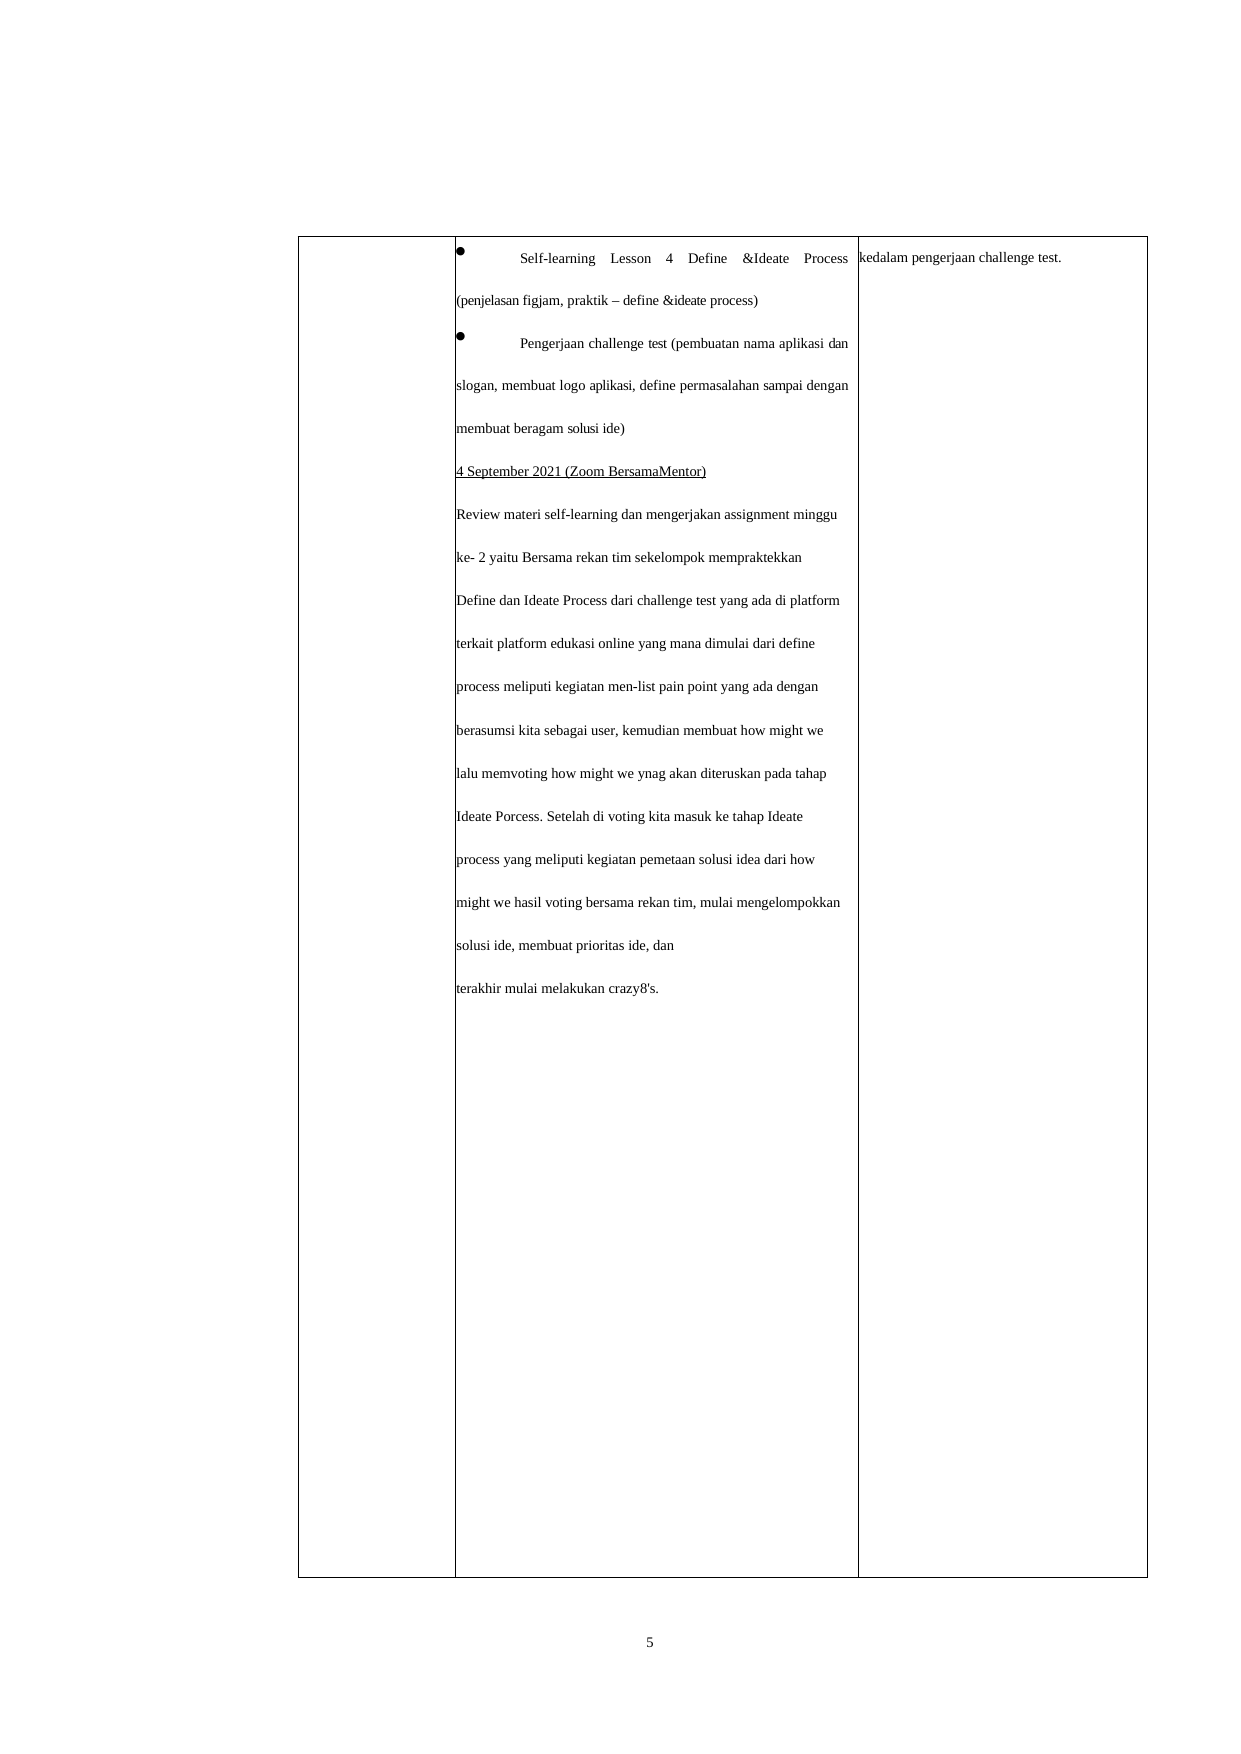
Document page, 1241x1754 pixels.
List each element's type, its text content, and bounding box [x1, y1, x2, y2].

table_header Self-learning Lesson 4 Define &Ideate Process (penjelasan figjam, praktik – define &ideate process) Pengerjaan challenge test (pembuatan nama aplikasi dan slogan, membuat logo aplikasi, define permasalahan sampai dengan membuat beragam solusi ide) 4 September 2021 (Zoom BersamaMentor) Review materi self-learning dan mengerjakan assignment minggu ke- 2 yaitu Bersama rekan tim sekelompok mempraktekkan Define dan Ideate Process dari challenge test yang ada di platform terkait platform edukasi online yang mana dimulai dari define process meliputi kegiatan men-list pain point yang ada dengan berasumsi kita sebagai user, kemudian membuat how might we lalu memvoting how might we ynag akan diteruskan pada tahap Ideate Porcess. Setelah di voting kita masuk ke tahap Ideate process yang meliputi kegiatan pemetaan solusi idea dari how might we hasil voting bersama rekan tim, mulai mengelompokkan solusi ide, membuat prioritas ide, dan terakhir mulai melakukan crazy8's. [456, 237, 858, 1577]
table_header [299, 237, 455, 1577]
table_header kedalam pengerjaan challenge test. [859, 237, 1147, 1577]
